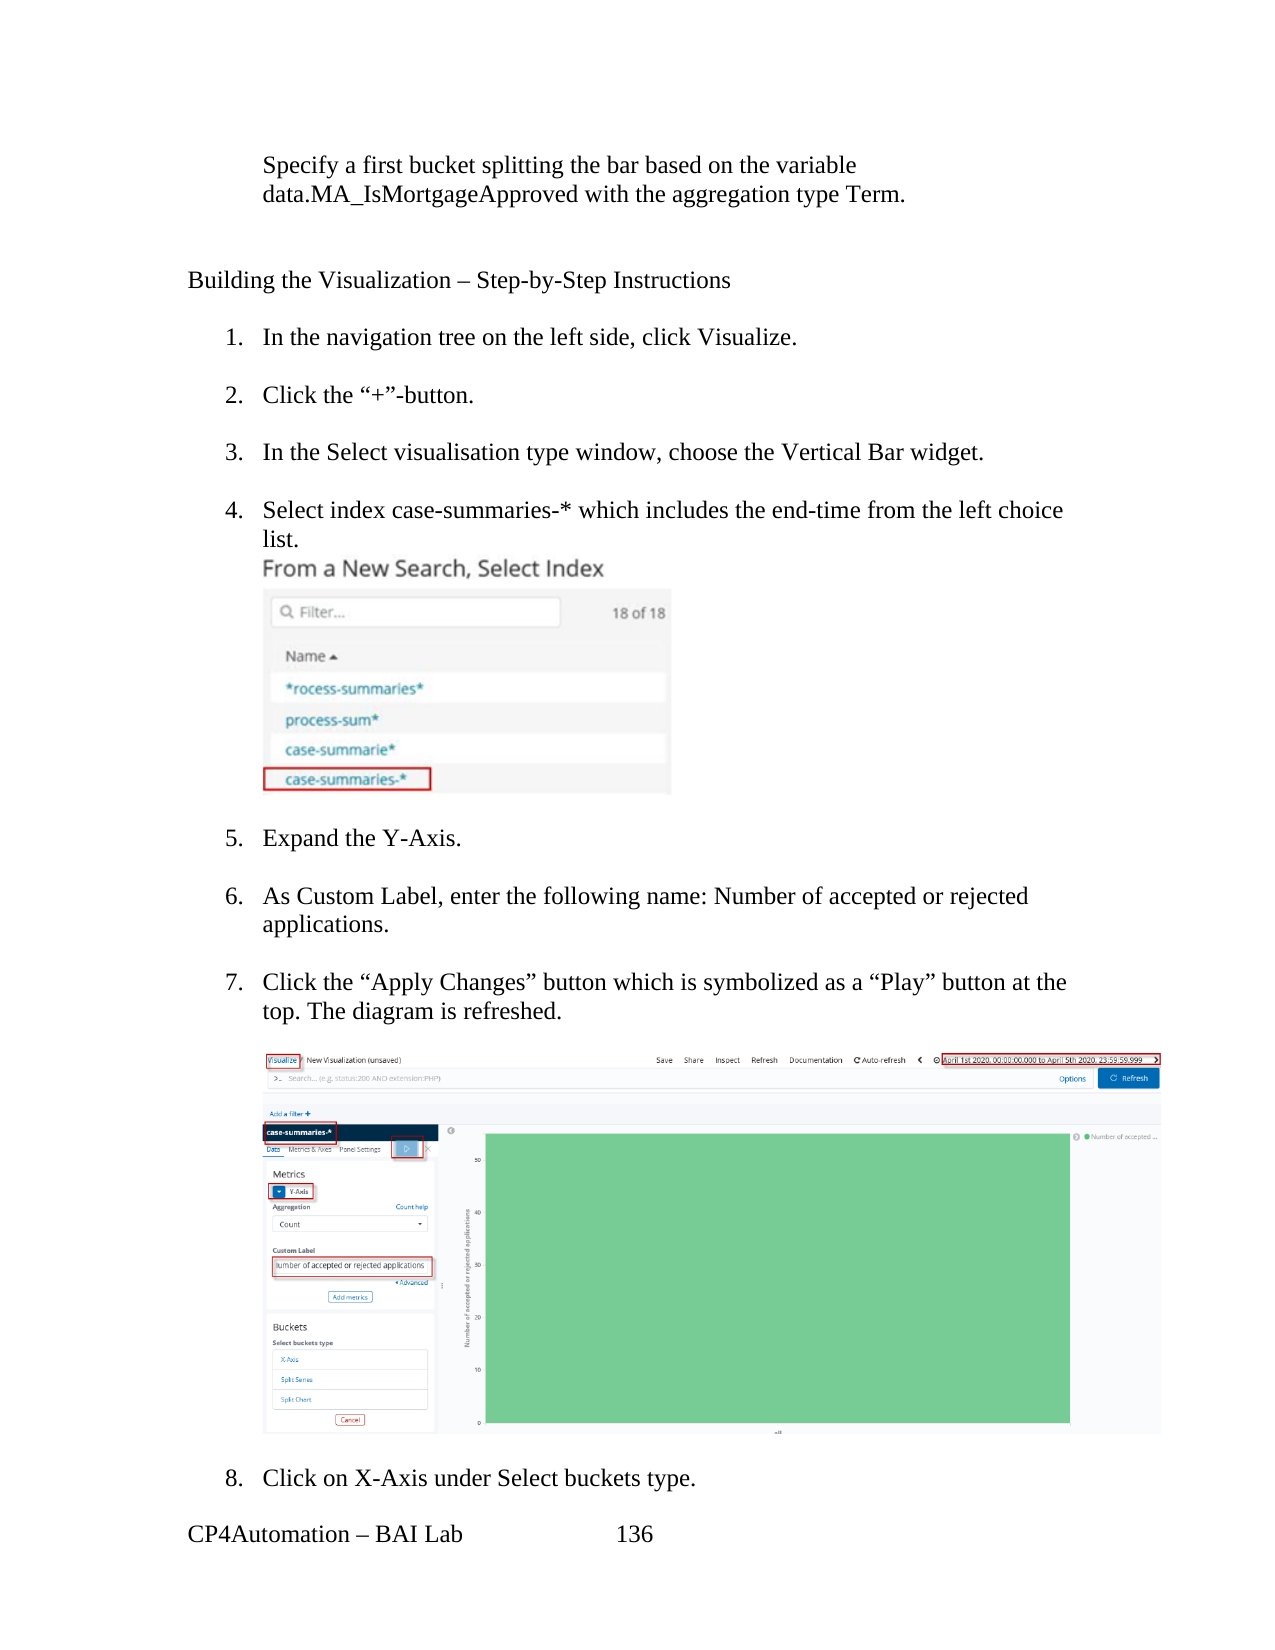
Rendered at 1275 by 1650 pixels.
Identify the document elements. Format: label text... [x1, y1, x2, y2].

list Click the “Apply Changes” button which is symbolized as a “Play” button at the top. The diagram is refreshed. [225, 967, 1087, 1024]
list Click on X-Axis under Select buckets type. [225, 1463, 1087, 1491]
list Select index case-summaries-* which includes the end-time from the left choice list. [225, 495, 1087, 552]
picture [262, 1053, 1162, 1434]
picture [262, 552, 672, 795]
list Click the “+”-button. [225, 380, 1087, 409]
text Specify a first bucket splitting the bar based on the variable data.MA_IsMortgageApproved with the aggregation type Term. [262, 150, 1087, 207]
list Expand the Y-Axis. [225, 823, 1087, 852]
list In the navigation tree on the left side, click Visualize. [225, 322, 1087, 351]
text Building the Visualization – Step-by-Step Instructions [187, 265, 1087, 294]
list In the Select visualisation type window, choose the Vertical Bar widget. [225, 437, 1087, 466]
list As Custom Label, enter the following name: Number of accepted or rejected applications. [225, 881, 1087, 938]
